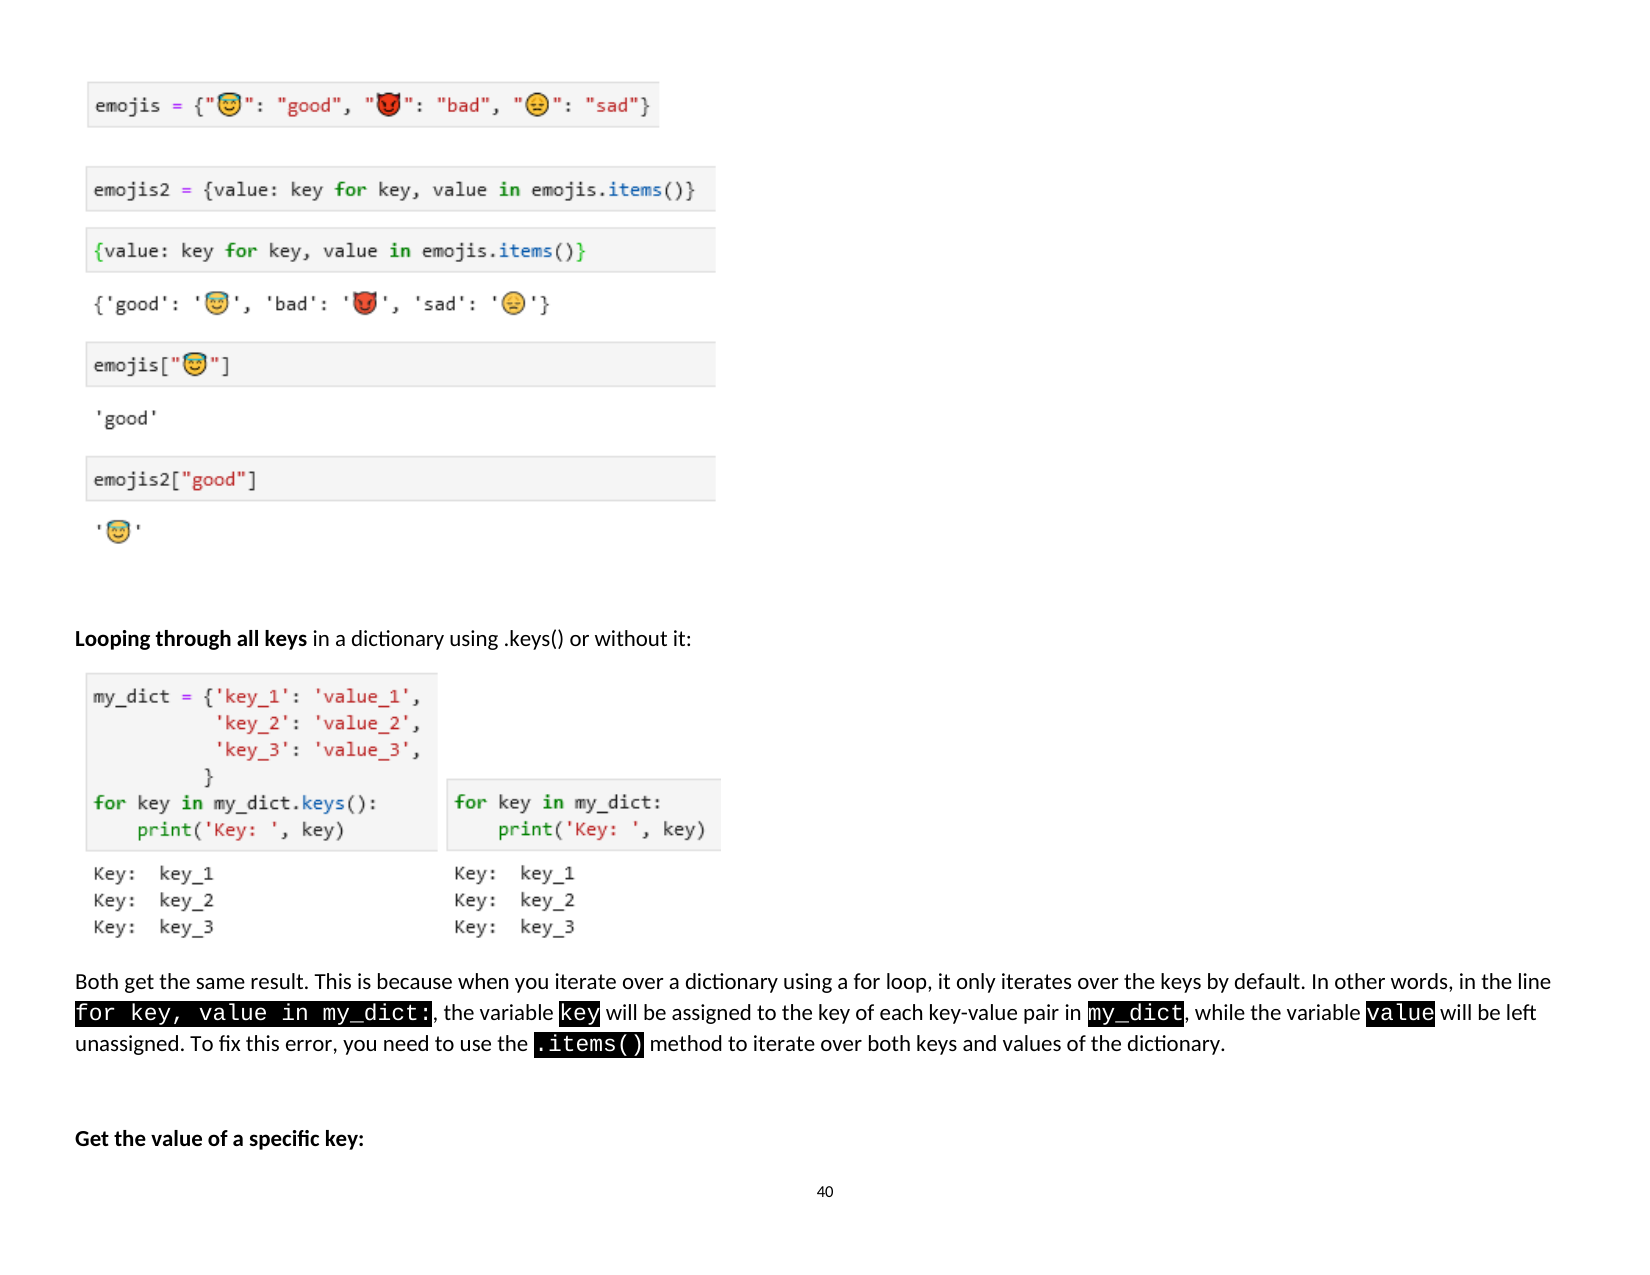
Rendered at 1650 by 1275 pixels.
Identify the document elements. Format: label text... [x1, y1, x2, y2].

picture [75, 157, 716, 558]
text Looping through all keys in a dictionary using .keys() or without it: [75, 624, 1575, 652]
picture [442, 772, 721, 949]
picture [75, 670, 438, 949]
picture [75, 75, 660, 139]
text Get the value of a specific key: [75, 1124, 1575, 1152]
text Both get the same result. This is because when you iterate over a dictionary using a for loop, it only iterates over the keys by default. In other words, in the line for key, value in my_dict:, the variable key will be assigned to the key of each key-value pair in my_dict, while the variable value will be left unassigned. To fix this error, you need to use the .items() method to iterate over both keys and values of the dictionary. [75, 967, 1575, 1058]
